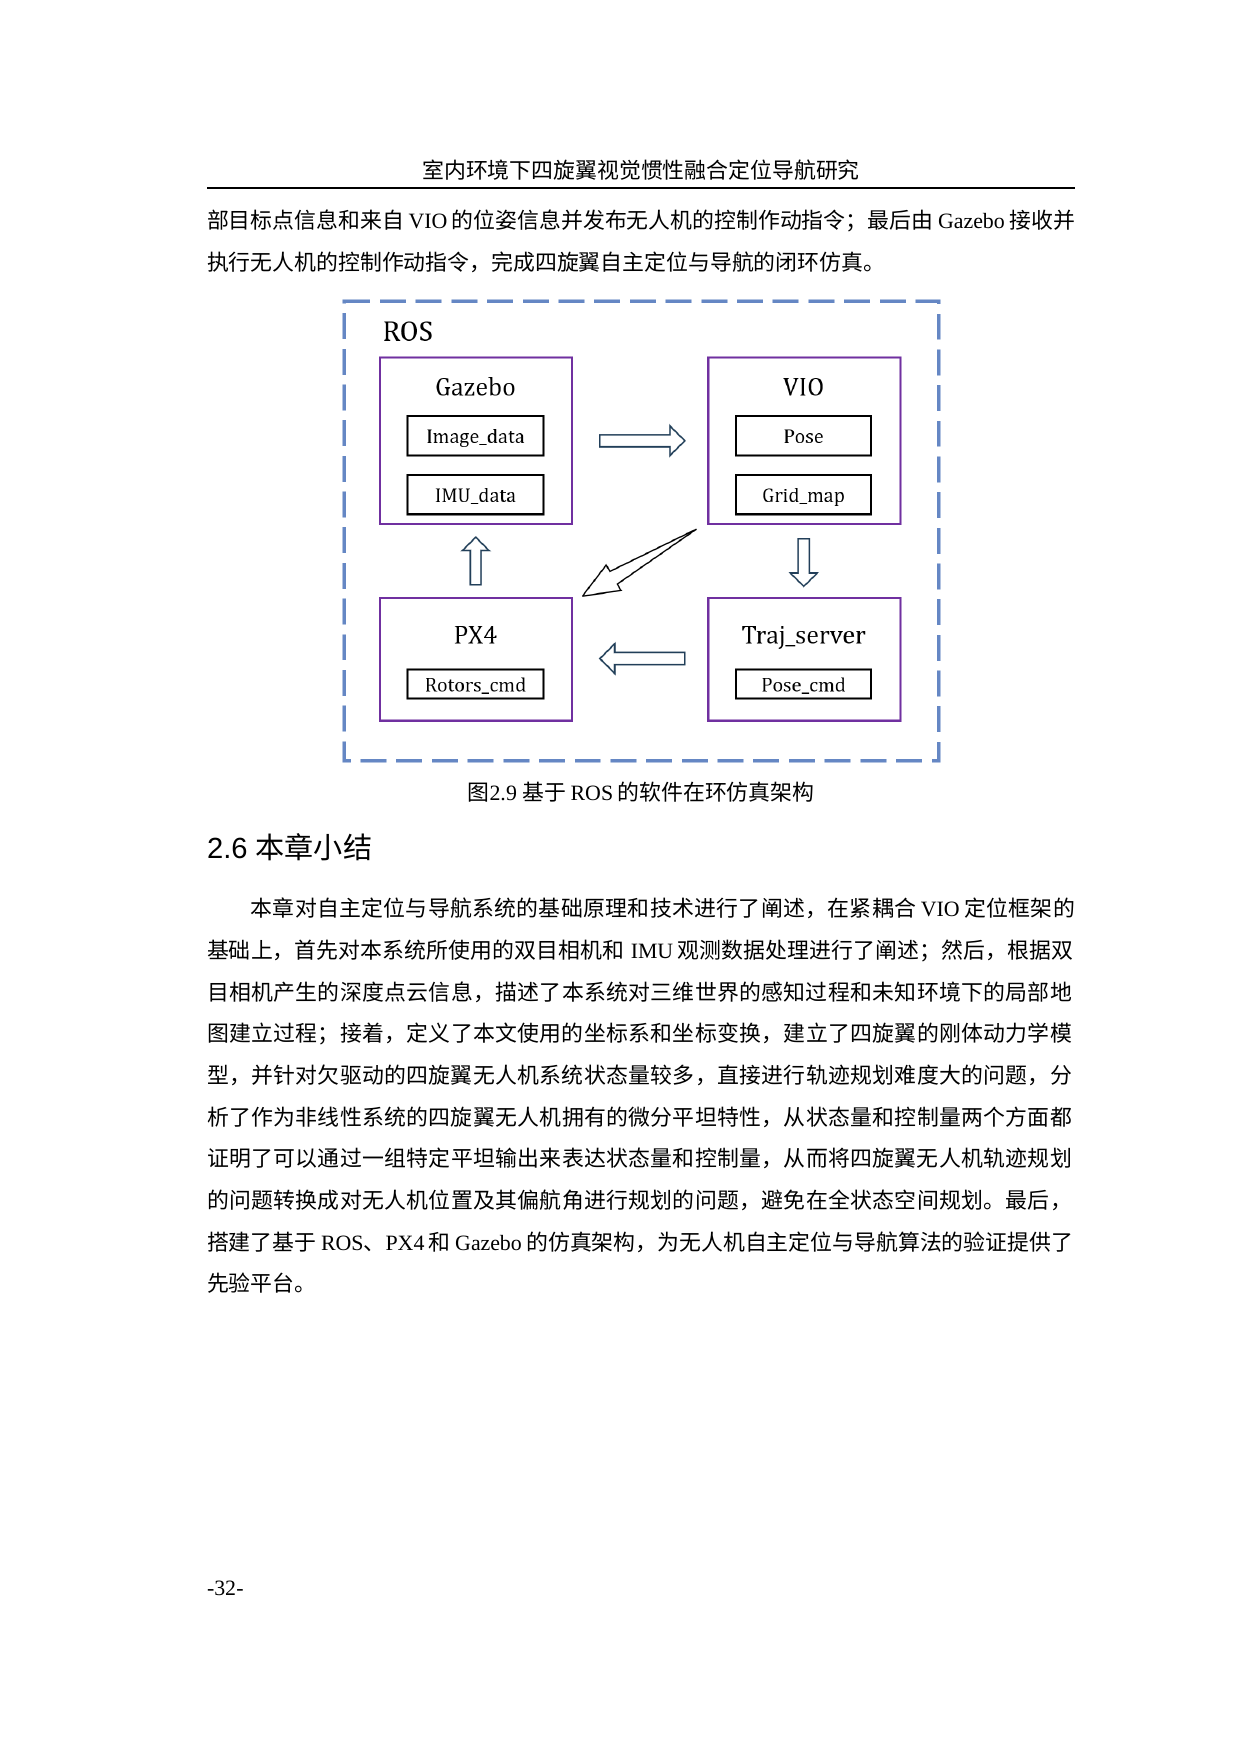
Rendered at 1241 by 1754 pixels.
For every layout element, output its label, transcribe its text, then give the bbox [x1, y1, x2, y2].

text 本章对自主定位与导航系统的基础原理和技术进行了阐述，在紧耦合VIO定位框架的基础上，首先对本系统所使用的双目相机和IMU观测数据处理进行了阐述；然后，根据双目相机产生的深度点云信息，描述了本系统对三维世界的感知过程和未知环境下的局部地图建立过程；接着，定义了本文使用的坐标系和坐标变换，建立了四旋翼的刚体动力学模型，并针对欠驱动的四旋翼无人机系统状态量较多，直接进行轨迹规划难度大的问题，分析了作为非线性系统的四旋翼无人机拥有的微分平坦特性，从状态量和控制量两个方面都证明了可以通过一组特定平坦输出来表达状态量和控制量，从而将四旋翼无人机轨迹规划的问题转换成对无人机位置及其偏航角进行规划的问题，避免在全状态空间规划。最后，搭建了基于ROS、PX4和Gazebo的仿真架构，为无人机自主定位与导航算法的验证提供了先验平台。 [207, 883, 1075, 1300]
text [207, 195, 1075, 278]
picture [337, 294, 945, 767]
subtitle 本章小结 [207, 825, 1075, 867]
